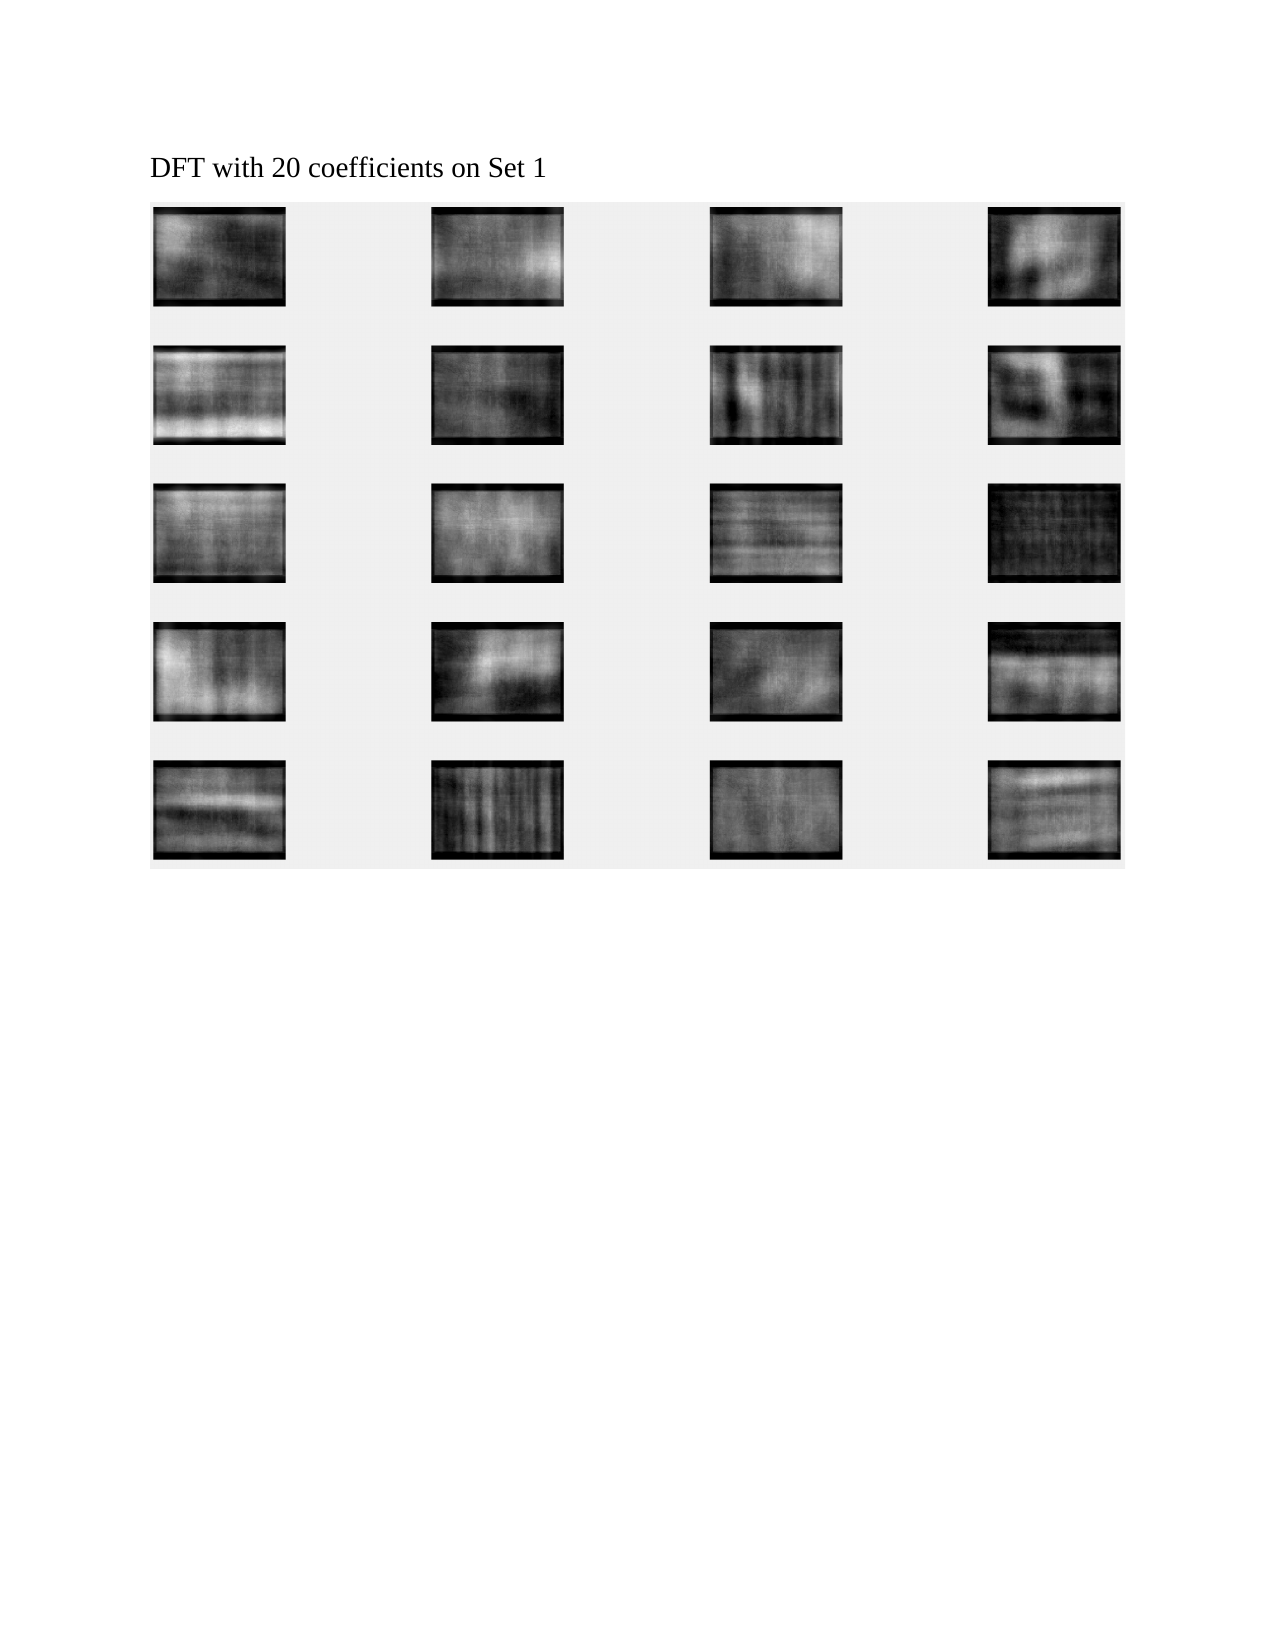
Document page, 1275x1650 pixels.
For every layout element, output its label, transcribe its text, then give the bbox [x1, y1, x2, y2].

picture [150, 202, 1125, 869]
text DFT with 20 coefficients on Set 1 [150, 150, 1125, 183]
